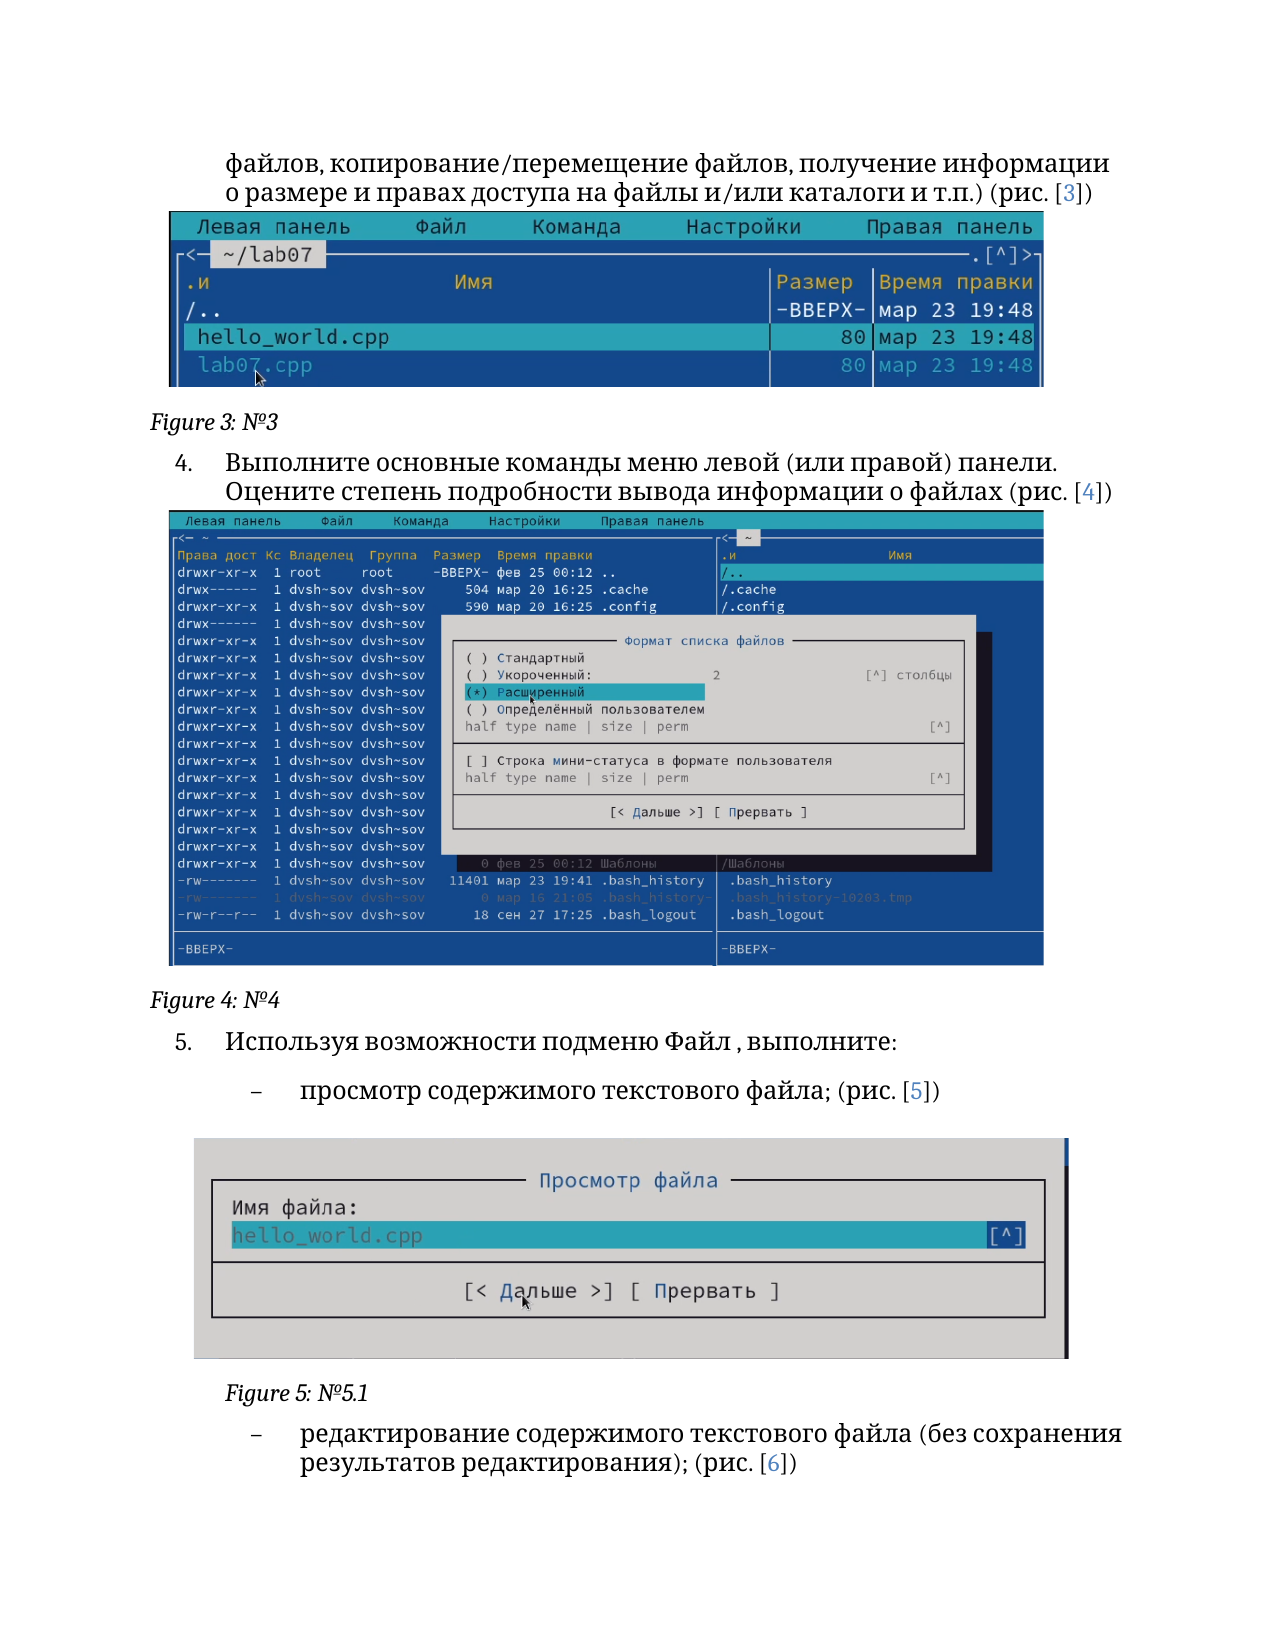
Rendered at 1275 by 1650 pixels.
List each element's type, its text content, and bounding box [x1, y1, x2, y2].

picture [193, 1138, 1069, 1359]
list редактирование содержимого текстового файла (без сохранения результатов редактирования); (рис. [6]) [250, 1420, 1125, 1478]
picture [168, 510, 1044, 966]
list просмотр содержимого текстового файла; (рис. [5]) [250, 1077, 1125, 1106]
text Figure 4: №4 [150, 986, 1125, 1015]
list Выполните основные команды меню левой (или правой) панели. Оцените степень подробности вывода информации о файлах (рис. [4]) [175, 449, 1125, 506]
text Figure 3: №3 [150, 408, 1125, 436]
list Используя возможности подменю Файл , выполните: [175, 1028, 1125, 1056]
list Figure 5: №5.1 [175, 1379, 1125, 1408]
picture [168, 211, 1044, 387]
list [175, 150, 1125, 207]
